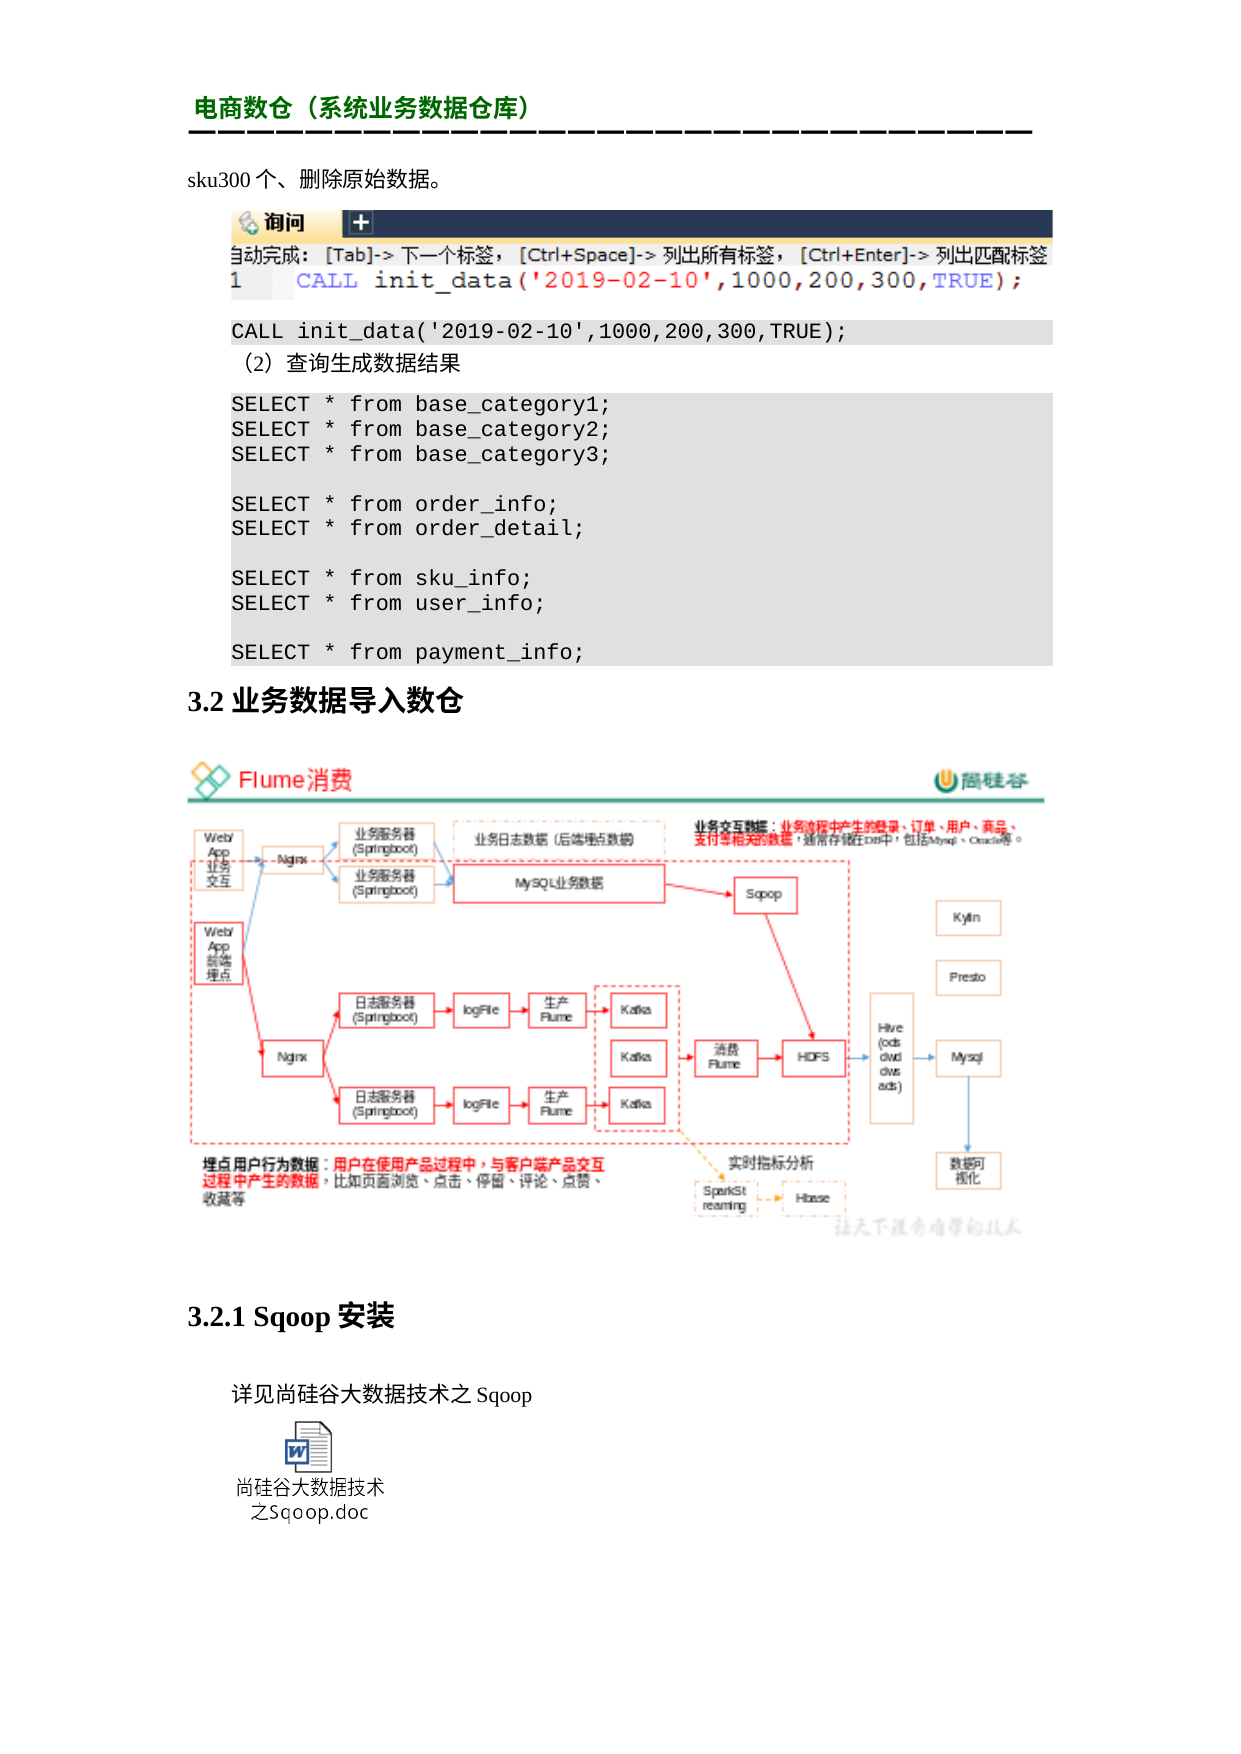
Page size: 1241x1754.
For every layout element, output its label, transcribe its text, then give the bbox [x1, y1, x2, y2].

subtitle 3.2.1 Sqoop安装 [187, 1282, 1053, 1347]
text CALL init_data('2019-02-10',1000,200,300,TRUE); [231, 320, 1053, 345]
text SELECT * from base_category1; [231, 393, 1053, 418]
text SELECT * from order_detail; [231, 517, 1053, 542]
text SELECT * from base_category2; [231, 418, 1053, 443]
text SELECT * from order_info; [231, 493, 1053, 517]
text SELECT * from payment_info; [231, 641, 1053, 666]
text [187, 162, 1053, 194]
text 详见尚硅谷大数据技术之Sqoop [187, 1377, 1053, 1409]
picture [231, 210, 1053, 300]
text SELECT * from base_category3; [231, 443, 1053, 468]
text （2）查询生成数据结果 [187, 345, 1053, 378]
text SELECT * from sku_info; [231, 567, 1053, 592]
text SELECT * from user_info; [231, 592, 1053, 617]
subtitle 3.2 业务数据导入数仓 [187, 666, 1053, 731]
